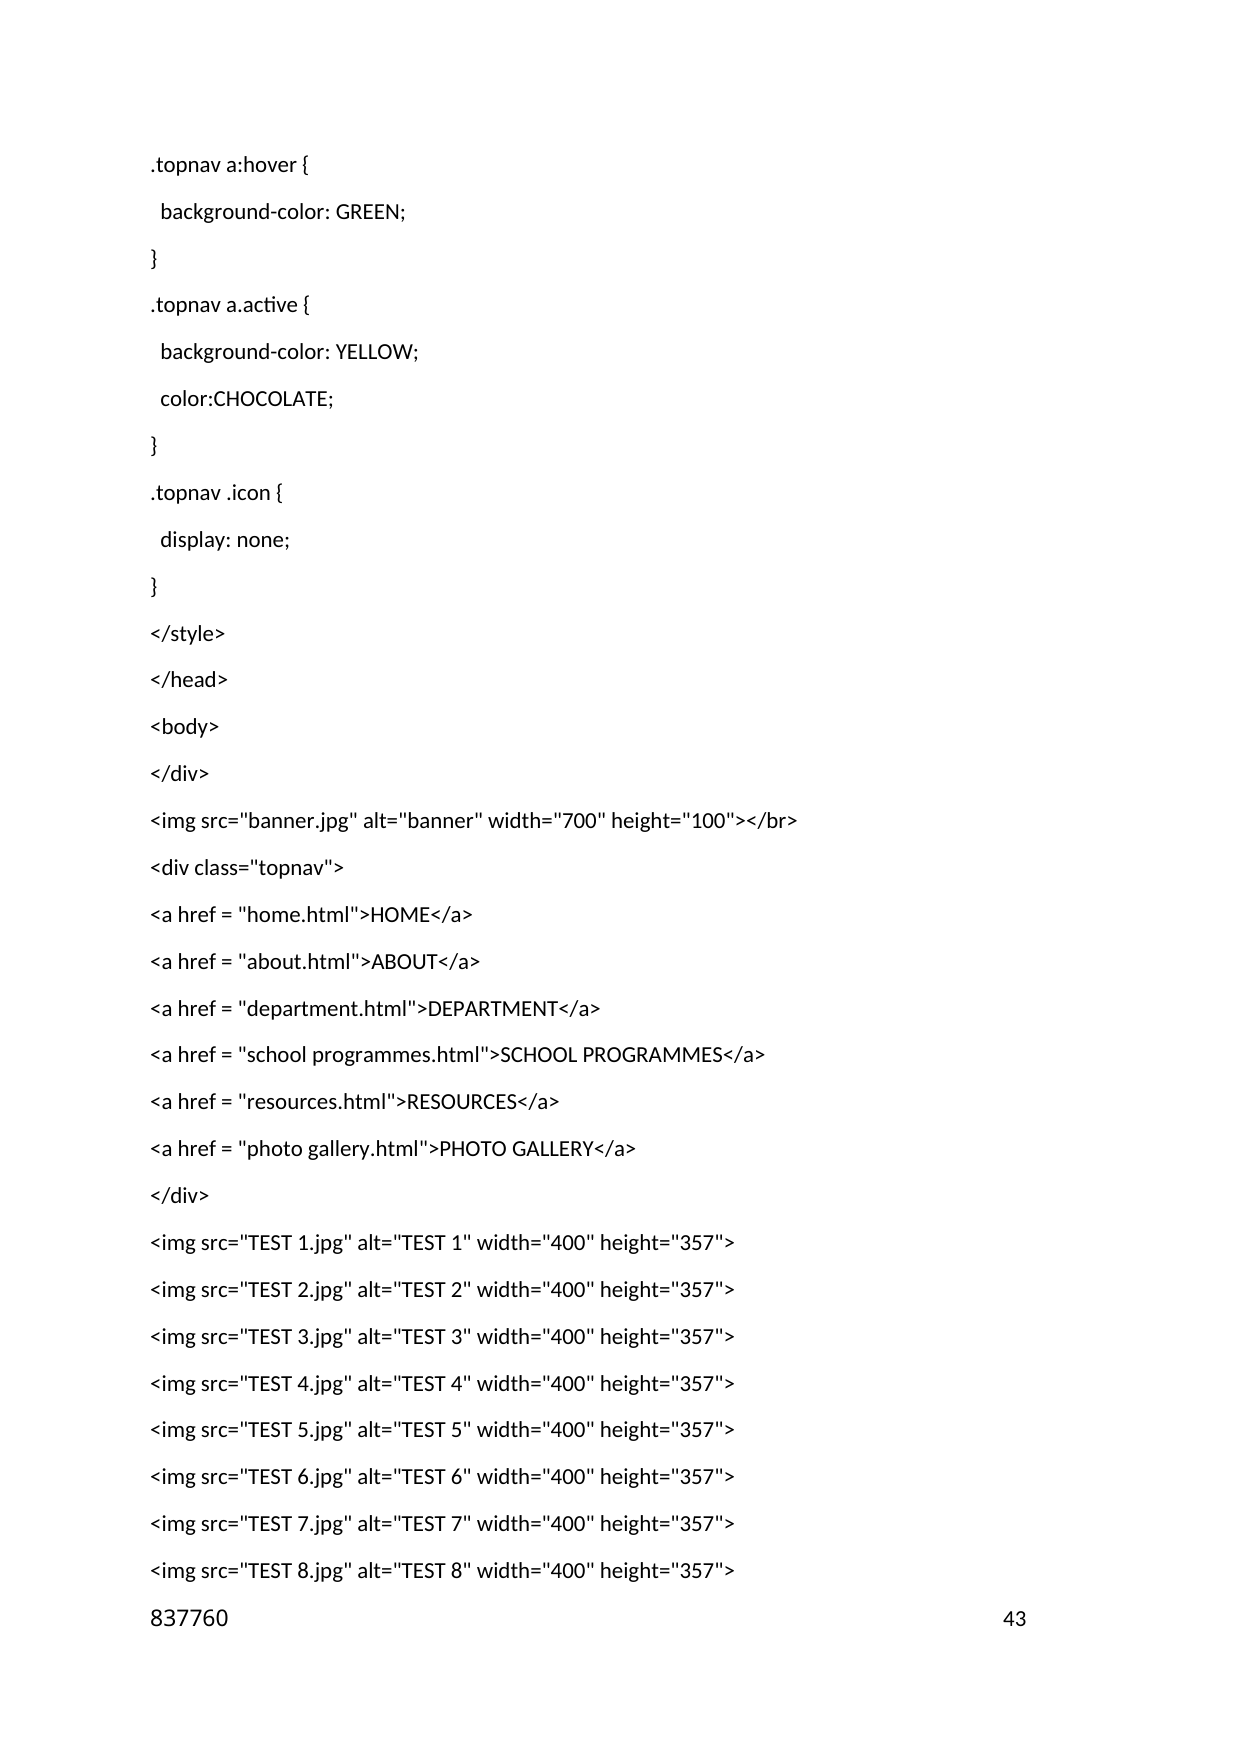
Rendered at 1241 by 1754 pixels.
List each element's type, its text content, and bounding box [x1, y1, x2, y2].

text <a href = "home.html">HOME</a> [150, 900, 1090, 928]
text <a href = "department.html">DEPARTMENT</a> [150, 994, 1090, 1022]
text <img src="TEST 5.jpg" alt="TEST 5" width="400" height="357"> [150, 1416, 1090, 1444]
text display: none; [150, 525, 1090, 553]
text } [150, 572, 1090, 600]
text </div> [150, 759, 1090, 787]
text <img src="TEST 3.jpg" alt="TEST 3" width="400" height="357"> [150, 1322, 1090, 1350]
text <a href = "photo gallery.html">PHOTO GALLERY</a> [150, 1134, 1090, 1162]
text .topnav a.active { [150, 291, 1090, 319]
text <img src="TEST 2.jpg" alt="TEST 2" width="400" height="357"> [150, 1275, 1090, 1303]
text <body> [150, 712, 1090, 741]
text .topnav .icon { [150, 478, 1090, 506]
text <img src="TEST 4.jpg" alt="TEST 4" width="400" height="357"> [150, 1369, 1090, 1397]
text <a href = "resources.html">RESOURCES</a> [150, 1087, 1090, 1116]
text <img src="TEST 6.jpg" alt="TEST 6" width="400" height="357"> [150, 1462, 1090, 1491]
text } [150, 431, 1090, 459]
text <img src="TEST 7.jpg" alt="TEST 7" width="400" height="357"> [150, 1509, 1090, 1537]
text <img src="banner.jpg" alt="banner" width="700" height="100"></br> [150, 806, 1090, 834]
text background-color: GREEN; [150, 197, 1090, 225]
text <a href = "about.html">ABOUT</a> [150, 947, 1090, 975]
text <div class="topnav"> [150, 853, 1090, 881]
text <img src="TEST 1.jpg" alt="TEST 1" width="400" height="357"> [150, 1228, 1090, 1256]
text color:CHOCOLATE; [150, 384, 1090, 412]
text <a href = "school programmes.html">SCHOOL PROGRAMMES</a> [150, 1041, 1090, 1069]
text </style> [150, 619, 1090, 647]
text } [150, 244, 1090, 272]
text </head> [150, 666, 1090, 694]
text background-color: YELLOW; [150, 337, 1090, 366]
text .topnav a:hover { [150, 150, 1090, 178]
text <img src="TEST 8.jpg" alt="TEST 8" width="400" height="357"> [150, 1556, 1090, 1584]
text </div> [150, 1181, 1090, 1209]
